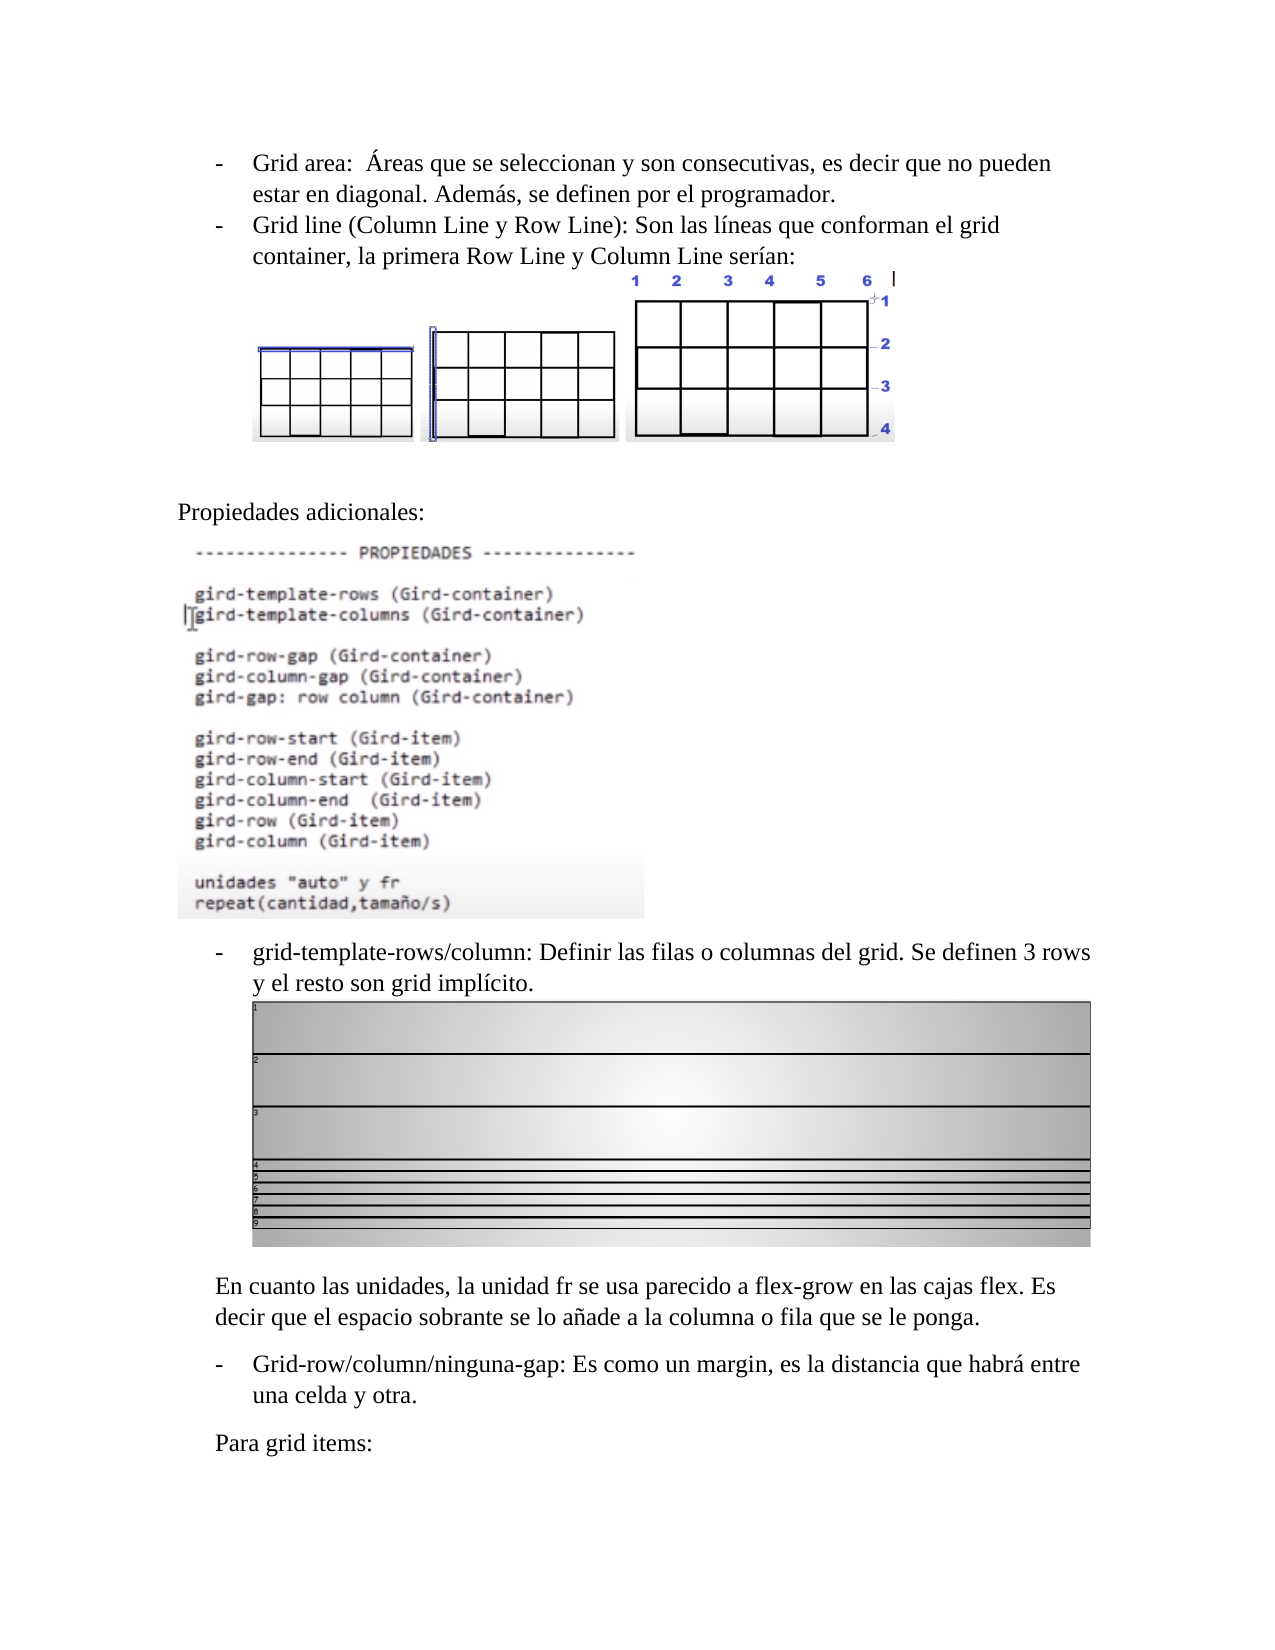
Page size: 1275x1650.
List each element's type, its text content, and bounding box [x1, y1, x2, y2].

text Propiedades adicionales: [177, 497, 1098, 526]
text En cuanto las unidades, la unidad fr se usa parecido a flex-grow en las cajas flex. Es decir que el espacio sobrante se lo añade a la columna o fila que se le ponga. [215, 1271, 1098, 1331]
picture [252, 336, 415, 442]
picture [420, 322, 620, 442]
picture [252, 999, 1091, 1247]
text Para grid items: [215, 1428, 1098, 1457]
picture [625, 271, 895, 442]
picture [177, 545, 645, 919]
list Grid area: Áreas que se seleccionan y son consecutivas, es decir que no pueden estar en diagonal. Además, se definen por el programador. [215, 148, 1098, 207]
list Grid-row/column/ninguna-gap: Es como un margin, es la distancia que habrá entre una celda y otra. [215, 1349, 1098, 1409]
